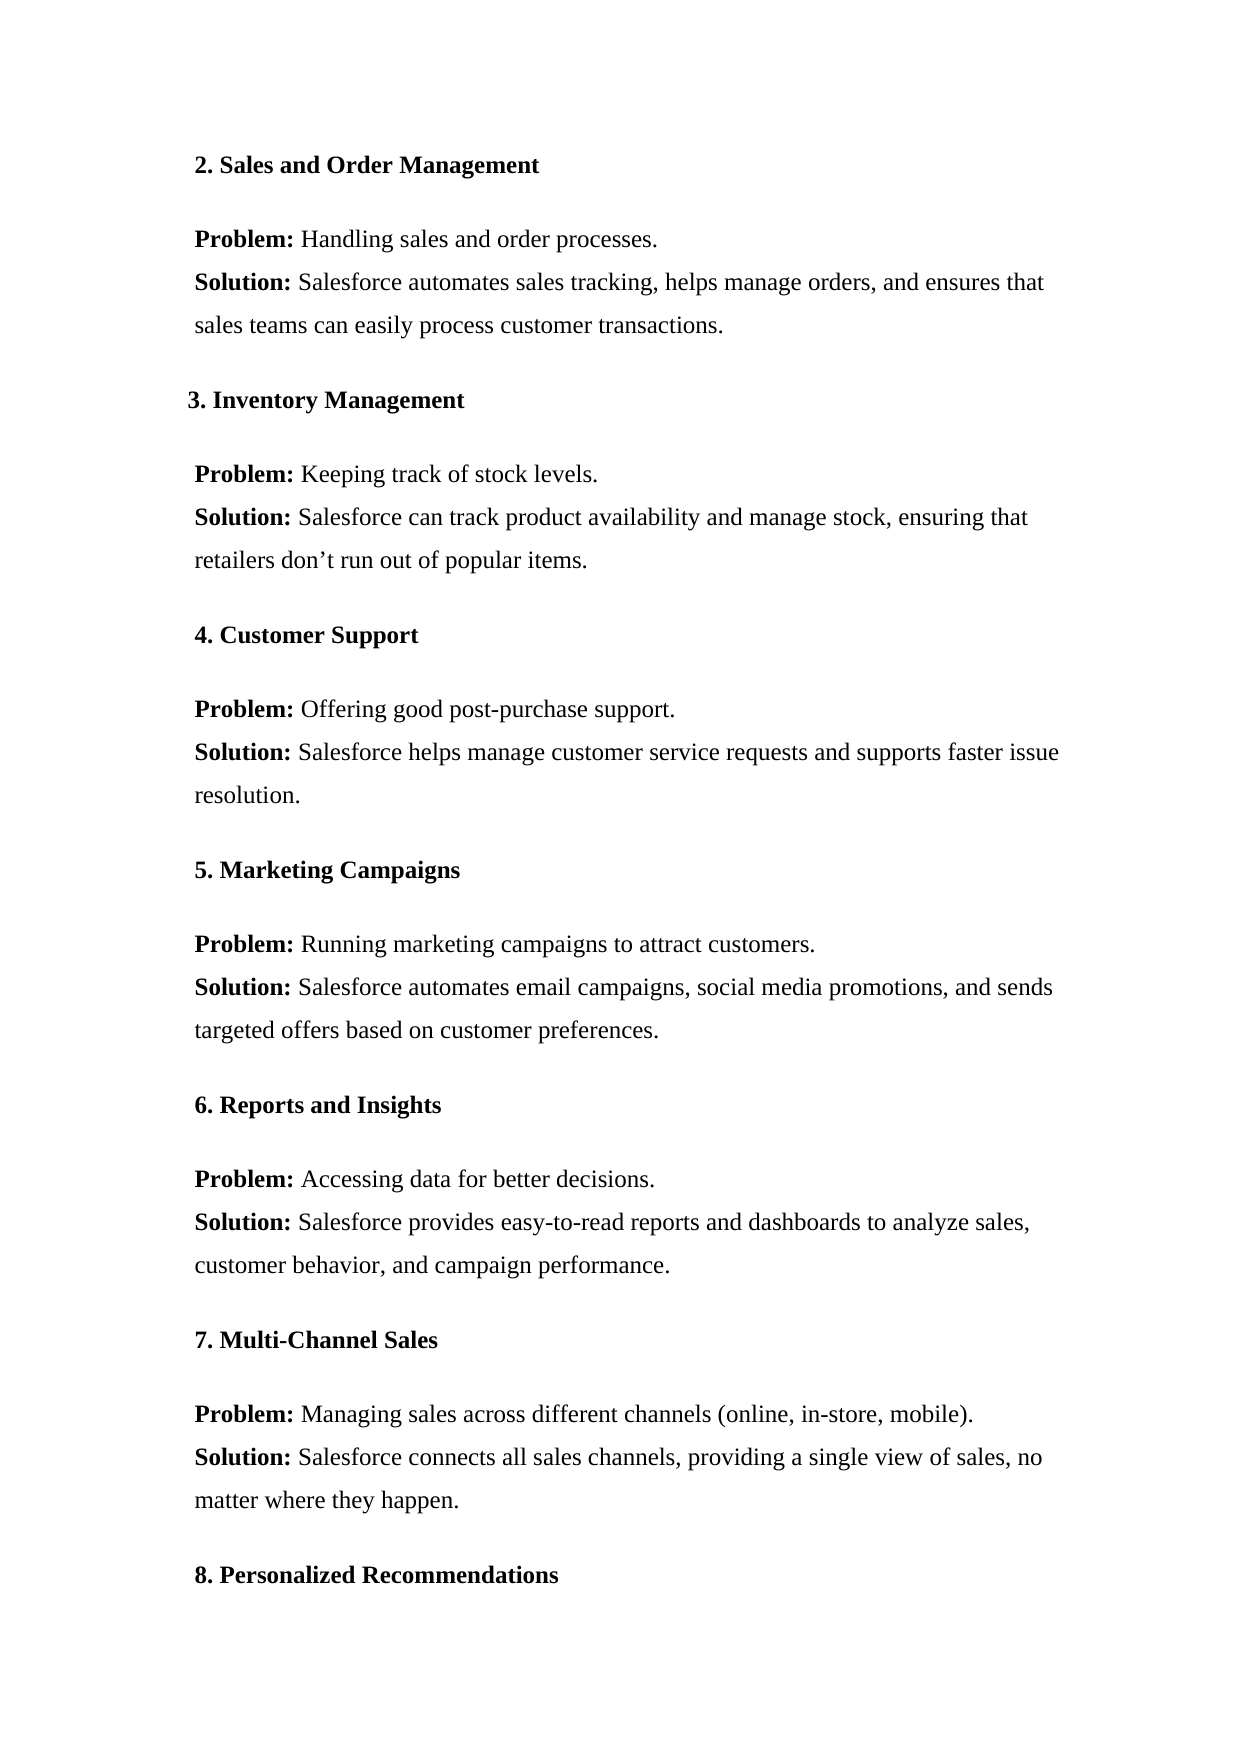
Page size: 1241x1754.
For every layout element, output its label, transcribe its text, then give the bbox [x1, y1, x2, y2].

text Problem: Offering good post-purchase support. Solution: Salesforce helps manage customer service requests and supports faster issue resolution. [194, 694, 1090, 809]
text 2. Sales and Order Management [194, 150, 1090, 179]
text 3. Inventory Management [150, 385, 1090, 414]
text Problem: Handling sales and order processes. Solution: Salesforce automates sales tracking, helps manage orders, and ensures that sales teams can easily process customer transactions. [194, 224, 1090, 339]
text Problem: Keeping track of stock levels. Solution: Salesforce can track product availability and manage stock, ensuring that retailers don’t run out of popular items. [194, 459, 1090, 574]
text Problem: Managing sales across different channels (online, in-store, mobile). Solution: Salesforce connects all sales channels, providing a single view of sales, no matter where they happen. [194, 1399, 1090, 1514]
text 7. Multi-Channel Sales [194, 1325, 1090, 1354]
text 8. Personalized Recommendations [194, 1560, 1090, 1589]
text 4. Customer Support [194, 620, 1090, 649]
text 6. Reports and Insights [194, 1090, 1090, 1119]
text 5. Marketing Campaigns [194, 855, 1090, 884]
text Problem: Accessing data for better decisions. Solution: Salesforce provides easy-to-read reports and dashboards to analyze sales, customer behavior, and campaign performance. [194, 1164, 1090, 1279]
text Problem: Running marketing campaigns to attract customers. Solution: Salesforce automates email campaigns, social media promotions, and sends targeted offers based on customer preferences. [194, 929, 1090, 1044]
